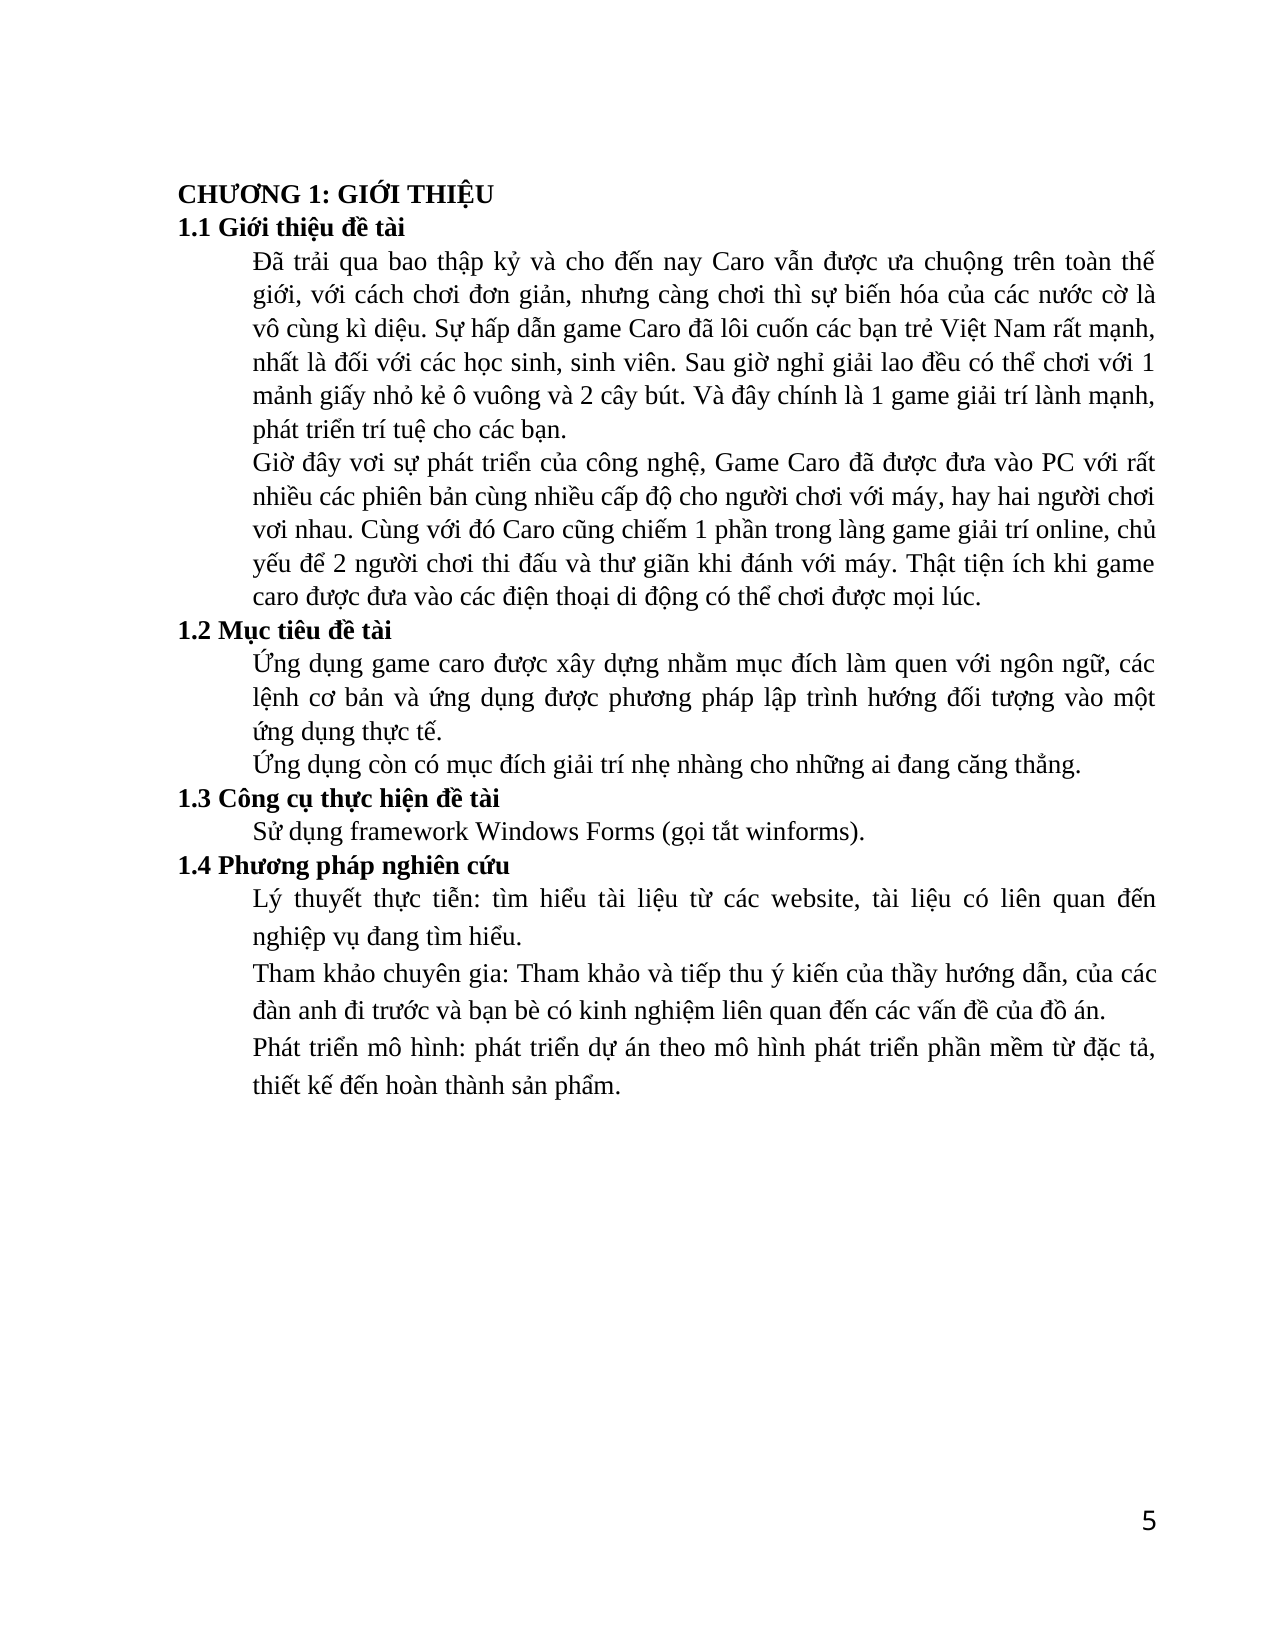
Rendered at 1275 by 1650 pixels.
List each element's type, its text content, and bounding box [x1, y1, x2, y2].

list Tham khảo chuyên gia: Tham khảo và tiếp thu ý kiến của thầy hướng dẫn, của các đàn anh đi trước và bạn bè có kinh nghiệm liên quan đến các vấn đề của đồ án. [252, 957, 1157, 1025]
list Phát triển mô hình: phát triển dự án theo mô hình phát triển phần mềm từ đặc tả, thiết kế đến hoàn thành sản phẩm. [252, 1031, 1157, 1100]
list Ứng dụng game caro được xây dựng nhằm mục đích làm quen với ngôn ngữ, các lệnh cơ bản và ứng dụng được phương pháp lập trình hướng đối tượng vào một ứng dụng thực tế. [252, 647, 1157, 746]
text CHƯƠNG 1: GIỚI THIỆU [177, 178, 1157, 209]
list Giờ đây vơi sự phát triển của công nghệ, Game Caro đã được đưa vào PC với rất nhiều các phiên bản cùng nhiều cấp độ cho người chơi với máy, hay hai người chơi vơi nhau. Cùng với đó Caro cũng chiếm 1 phần trong làng game giải trí online, chủ yếu để 2 người chơi thi đấu và thư giãn khi đánh với máy. Thật tiện ích khi game caro được đưa vào các điện thoại di động có thể chơi được mọi lúc. [252, 446, 1157, 612]
text 1.4 Phương pháp nghiên cứu [177, 849, 1157, 880]
list Lý‎ thuyết thực tiễn: tìm hiểu tài liệu từ các website, tài liệu có liên quan đến nghiệp vụ đang tìm hiểu. [252, 882, 1157, 951]
list Đã trải qua bao thập kỷ và cho đến nay Caro vẫn được ưa chuộng trên toàn thế giới, với cách chơi đơn giản, nhưng càng chơi thì sự biến hóa của các nước cờ là vô cùng kì diệu. Sự hấp dẫn game Caro đã lôi cuốn các bạn trẻ Việt Nam rất mạnh, nhất là đối với các học sinh, sinh viên. Sau giờ nghỉ giải lao đều có thể chơi với 1 mảnh giấy nhỏ kẻ ô vuông và 2 cây bút. Và đây chính là 1 game giải trí lành mạnh, phát triển trí tuệ cho các bạn. [252, 245, 1157, 444]
list Sử dụng framework Windows Forms (gọi tắt winforms). [252, 815, 1157, 846]
text 1.2 Mục tiêu đề tài [177, 614, 1157, 645]
list Ứng dụng còn có mục đích giải trí nhẹ nhàng cho những ai đang căng thẳng. [252, 748, 1157, 779]
text 1.1 Giới thiệu đề tài [177, 211, 1157, 243]
text 1.3 Công cụ thực hiện đề tài [177, 782, 1157, 813]
